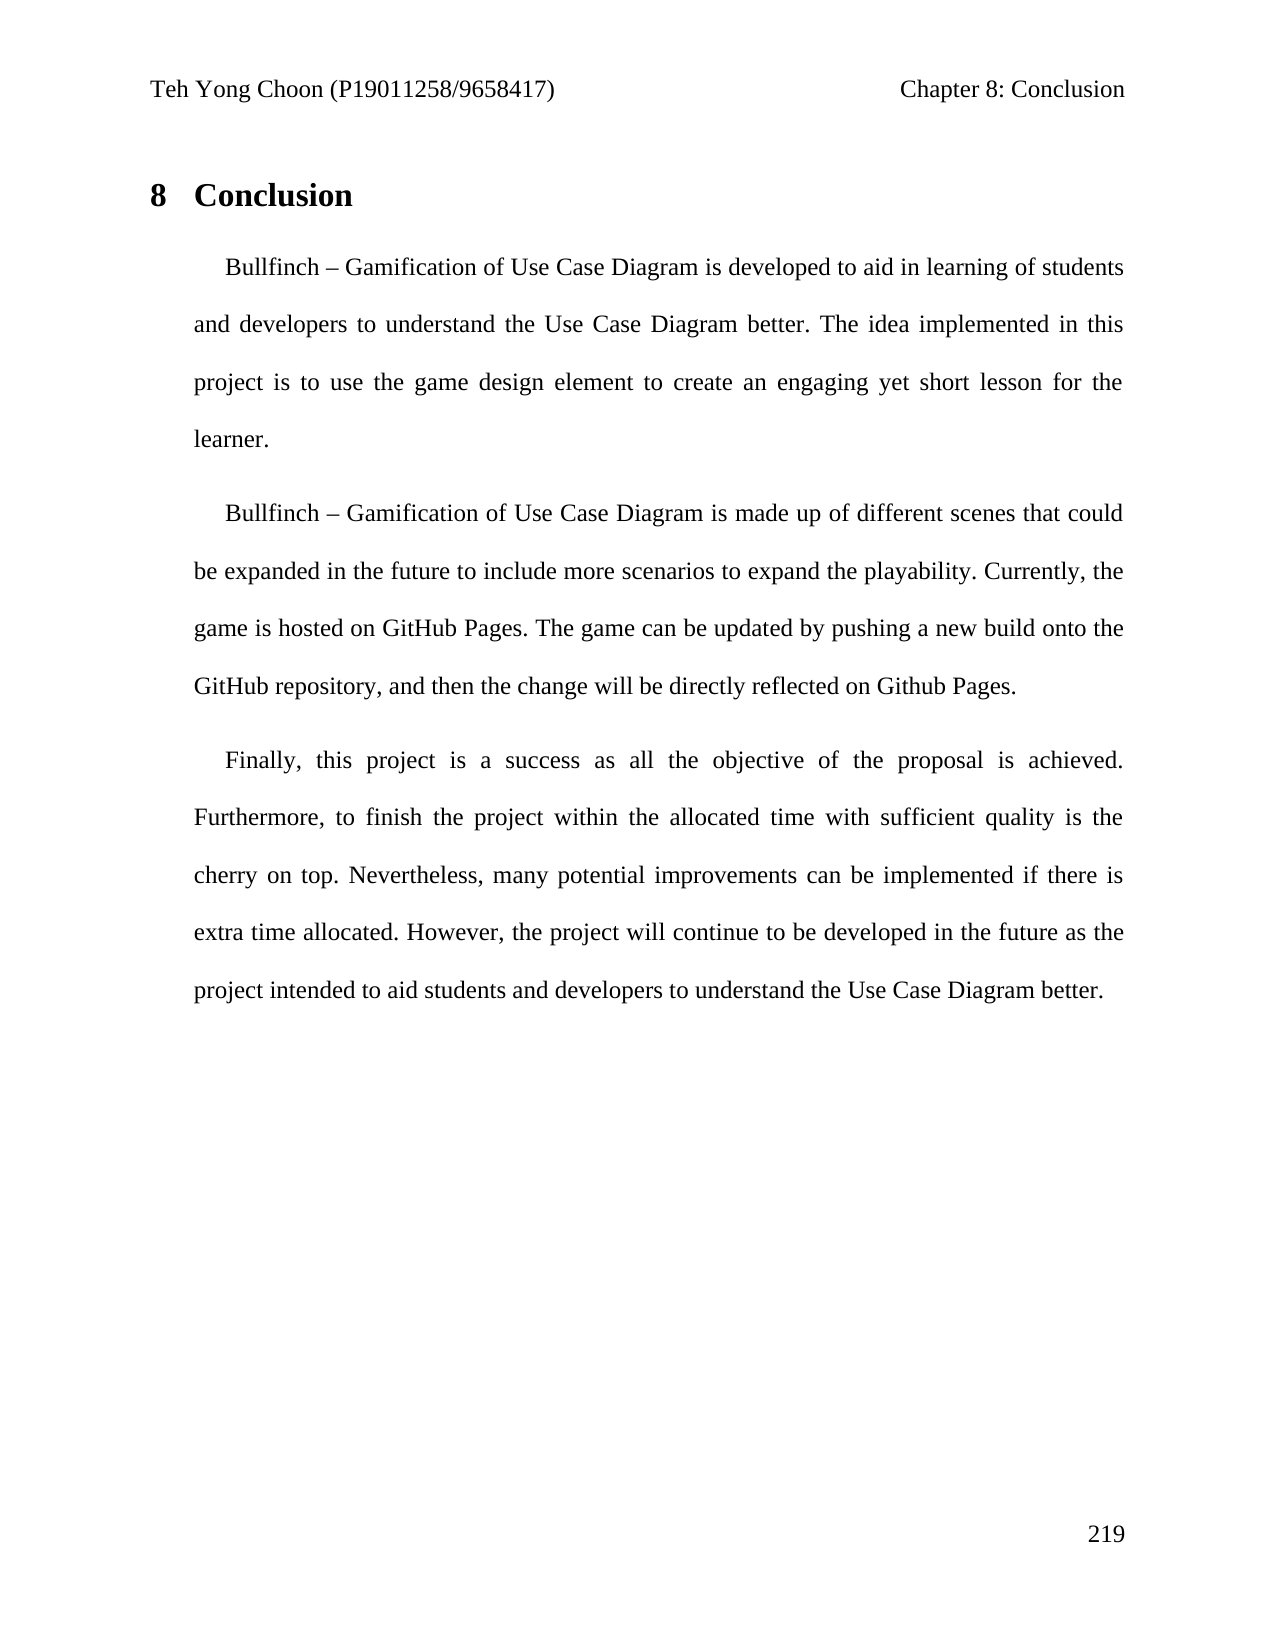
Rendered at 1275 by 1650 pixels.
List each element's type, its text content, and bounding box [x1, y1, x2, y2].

subtitle Conclusion [150, 175, 1125, 213]
text Bullfinch – Gamification of Use Case Diagram is made up of different scenes that could be expanded in the future to include more scenarios to expand the playability. Currently, the game is hosted on GitHub Pages. The game can be updated by pushing a new build onto the GitHub repository, and then the change will be directly reflected on Github Pages. [194, 498, 1125, 699]
text Bullfinch – Gamification of Use Case Diagram is developed to aid in learning of students and developers to understand the Use Case Diagram better. The idea implemented in this project is to use the game design element to create an engaging yet short lesson for the learner. [194, 252, 1125, 453]
text Finally, this project is a success as all the objective of the proposal is achieved. Furthermore, to finish the project within the allocated time with sufficient quality is the cherry on top. Nevertheless, many potential improvements can be implemented if there is extra time allocated. However, the project will continue to be developed in the future as the project intended to aid students and developers to understand the Use Case Diagram better. [194, 745, 1125, 1004]
